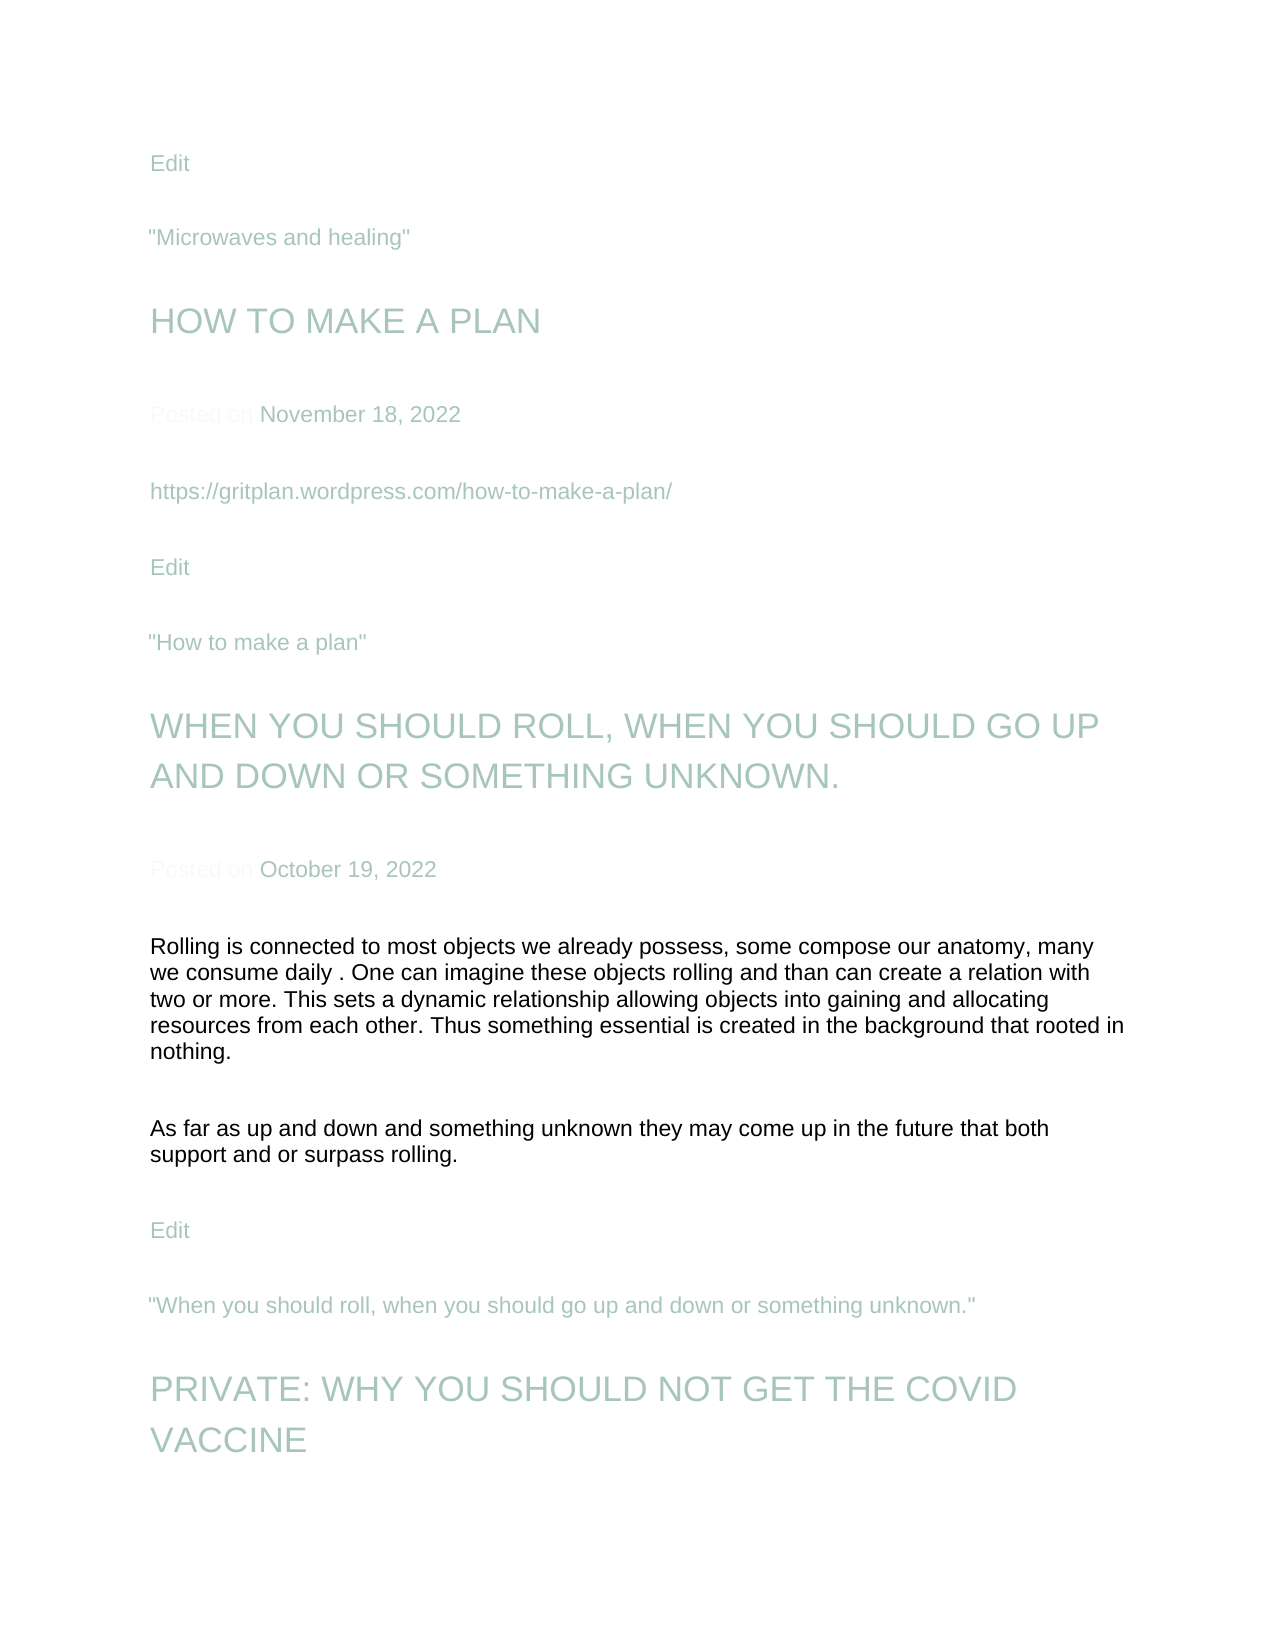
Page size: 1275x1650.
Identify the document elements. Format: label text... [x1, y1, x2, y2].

text "When you should roll, when you should go up and down or something unknown." [148, 1292, 1125, 1318]
text As far as up and down and something unknown they may come up in the future that both support and or surpass rolling. [150, 1114, 1125, 1167]
subtitle HOW TO MAKE A PLAN [150, 301, 1125, 341]
text https://gritplan.wordpress.com/how-to-make-a-plan/ [150, 478, 1125, 504]
text Edit [150, 1217, 1125, 1244]
text Edit [150, 554, 1125, 581]
subtitle PRIVATE: WHY YOU SHOULD NOT GET THE COVID VACCINE [150, 1368, 1125, 1459]
text Posted on October 19, 2022 [150, 856, 1125, 883]
text Edit [150, 150, 1125, 176]
subtitle WHEN YOU SHOULD ROLL, WHEN YOU SHOULD GO UP AND DOWN OR SOMETHING UNKNOWN. [150, 705, 1125, 796]
text Rolling is connected to most objects we already possess, some compose our anatomy, many we consume daily . One can imagine these objects rolling and than can create a relation with two or more. This sets a dynamic relationship allowing objects into gaining and allocating resources from each other. Thus something essential is created in the background that rooted in nothing. [150, 933, 1125, 1064]
text "How to make a plan" [148, 628, 1125, 655]
text "Microwaves and healing" [148, 224, 1125, 251]
text Posted on November 18, 2022 [150, 401, 1125, 428]
